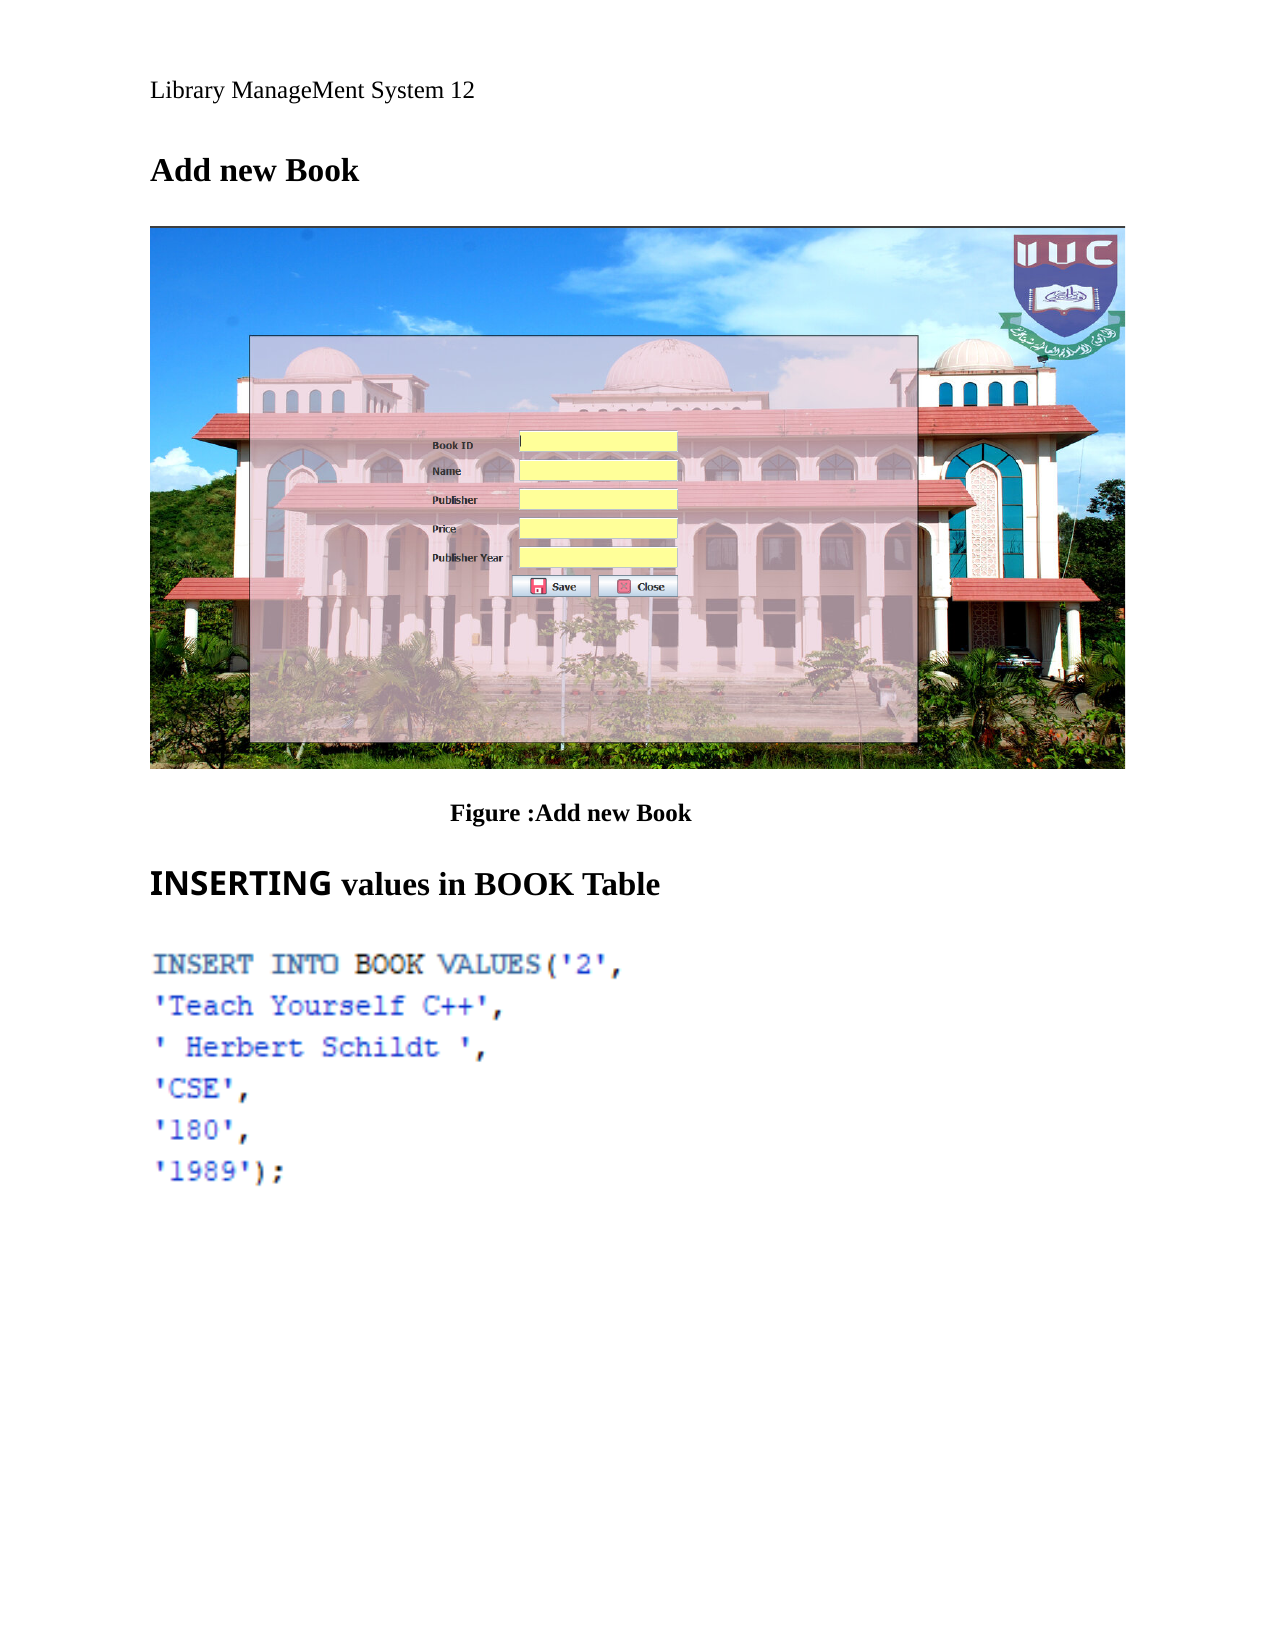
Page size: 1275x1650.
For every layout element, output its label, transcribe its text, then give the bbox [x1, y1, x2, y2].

text INSERTING values in BOOK Table [150, 860, 1125, 906]
text Add new Book [150, 150, 1125, 188]
picture [150, 226, 1125, 769]
picture [150, 951, 750, 1213]
text Figure :Add new Book [150, 798, 1125, 827]
